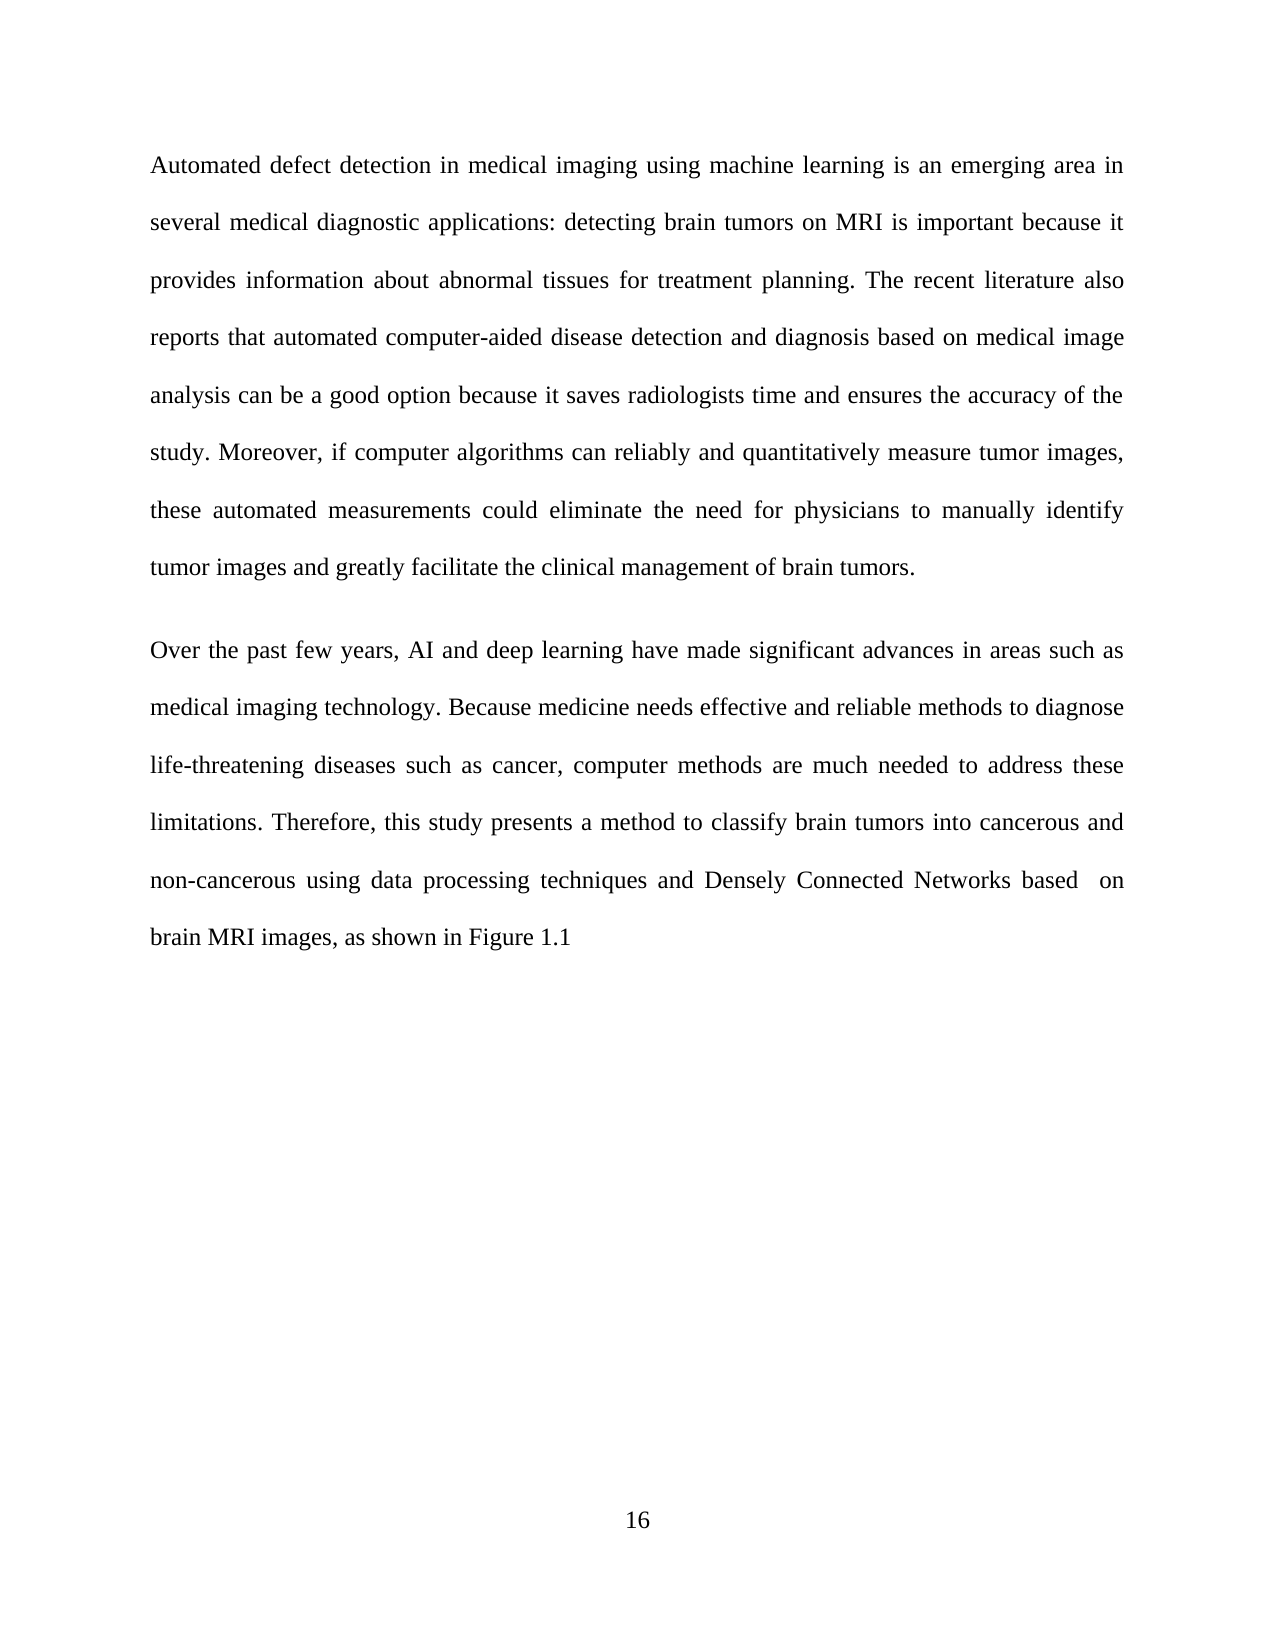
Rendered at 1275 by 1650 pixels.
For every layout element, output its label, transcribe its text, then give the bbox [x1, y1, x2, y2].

text Over the past few years, AI and deep learning have made significant advances in areas such as medical imaging technology. Because medicine needs effective and reliable methods to diagnose life-threatening diseases such as cancer, computer methods are much needed to address these limitations. Therefore, this study presents a method to classify brain tumors into cancerous and non-cancerous using data processing techniques and Densely Connected Networks based on brain MRI images, as shown in Figure 1.1 [150, 635, 1125, 951]
text Automated defect detection in medical imaging using machine learning is an emerging area in several medical diagnostic applications: detecting brain tumors on MRI is important because it provides information about abnormal tissues for treatment planning. The recent literature also reports that automated computer-aided disease detection and diagnosis based on medical image analysis can be a good option because it saves radiologists time and ensures the accuracy of the study. Moreover, if computer algorithms can reliably and quantitatively measure tumor images, these automated measurements could eliminate the need for physicians to manually identify tumor images and greatly facilitate the clinical management of brain tumors. [150, 150, 1125, 581]
